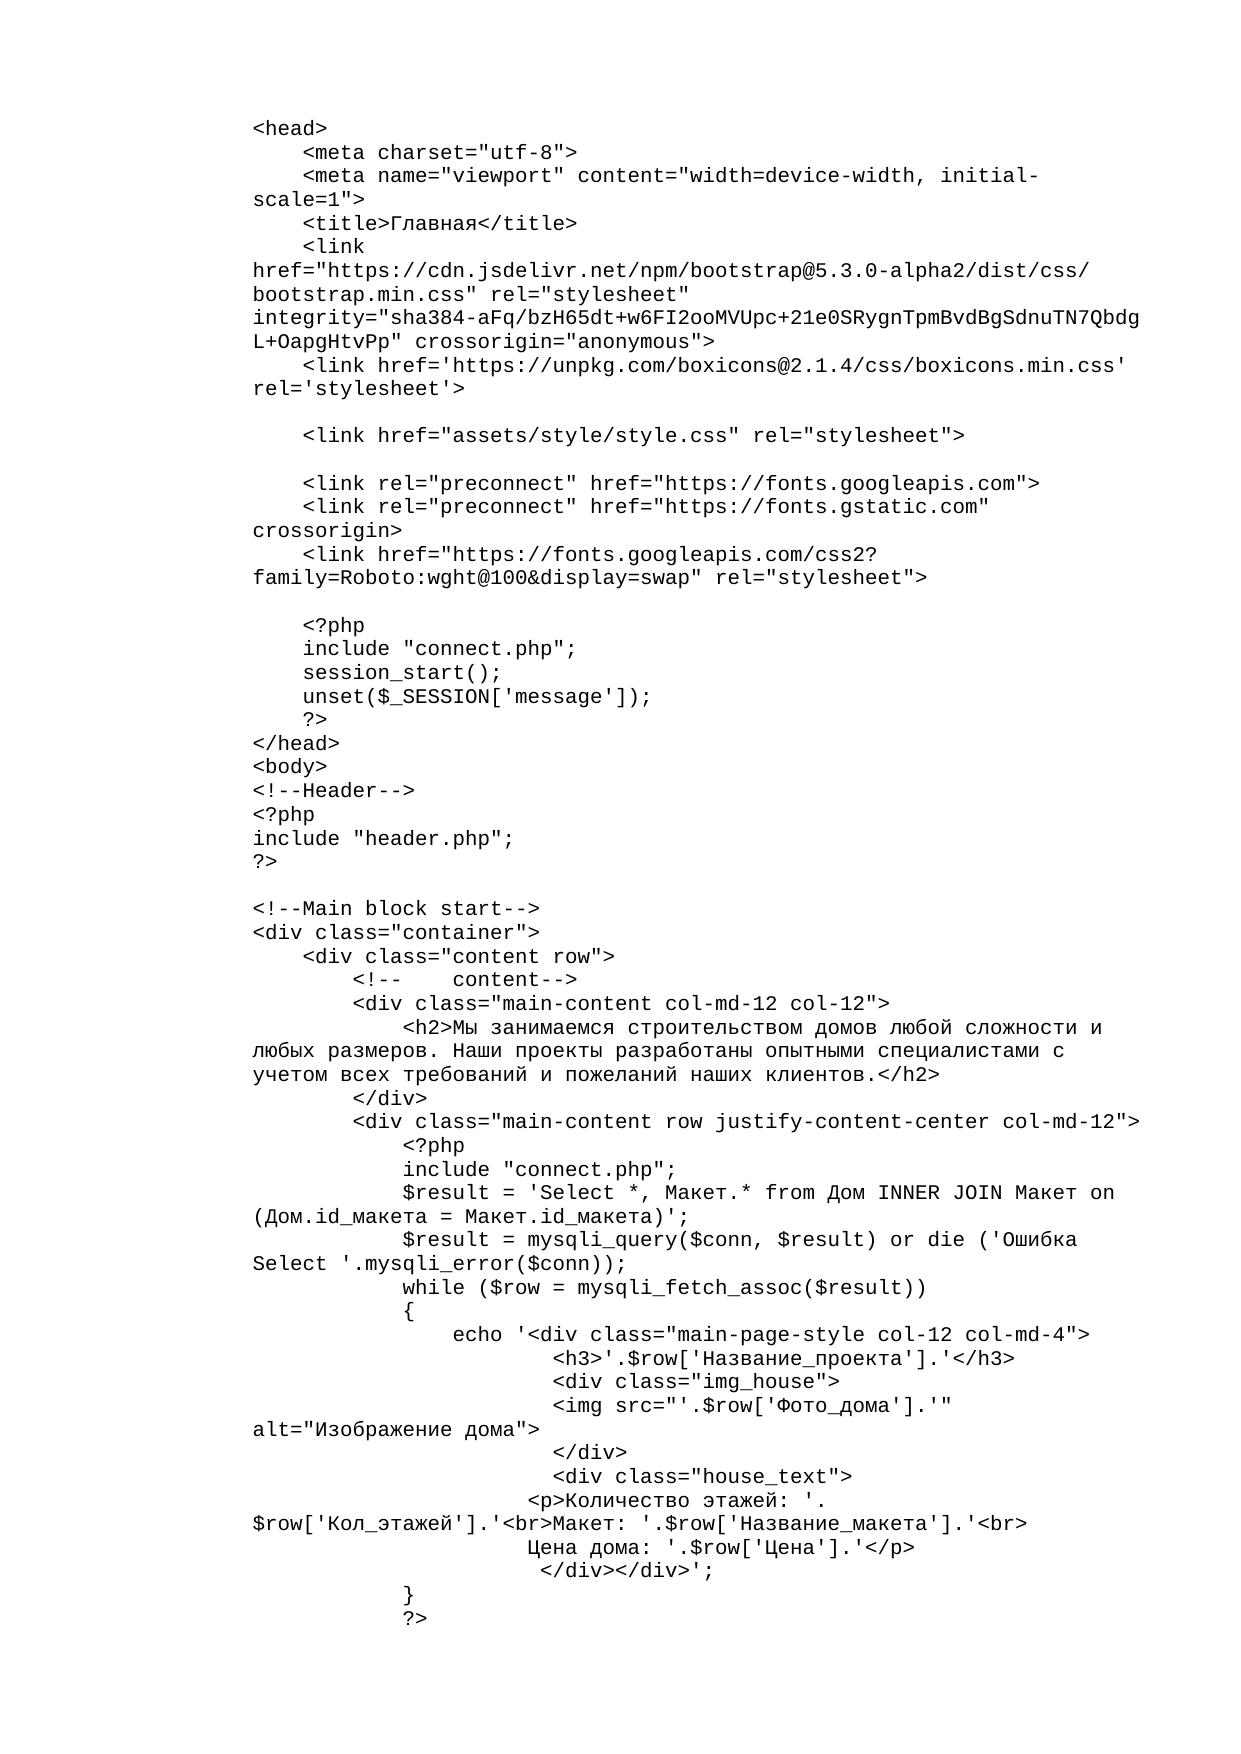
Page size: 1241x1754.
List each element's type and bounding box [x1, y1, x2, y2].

text [252, 118, 1152, 1631]
